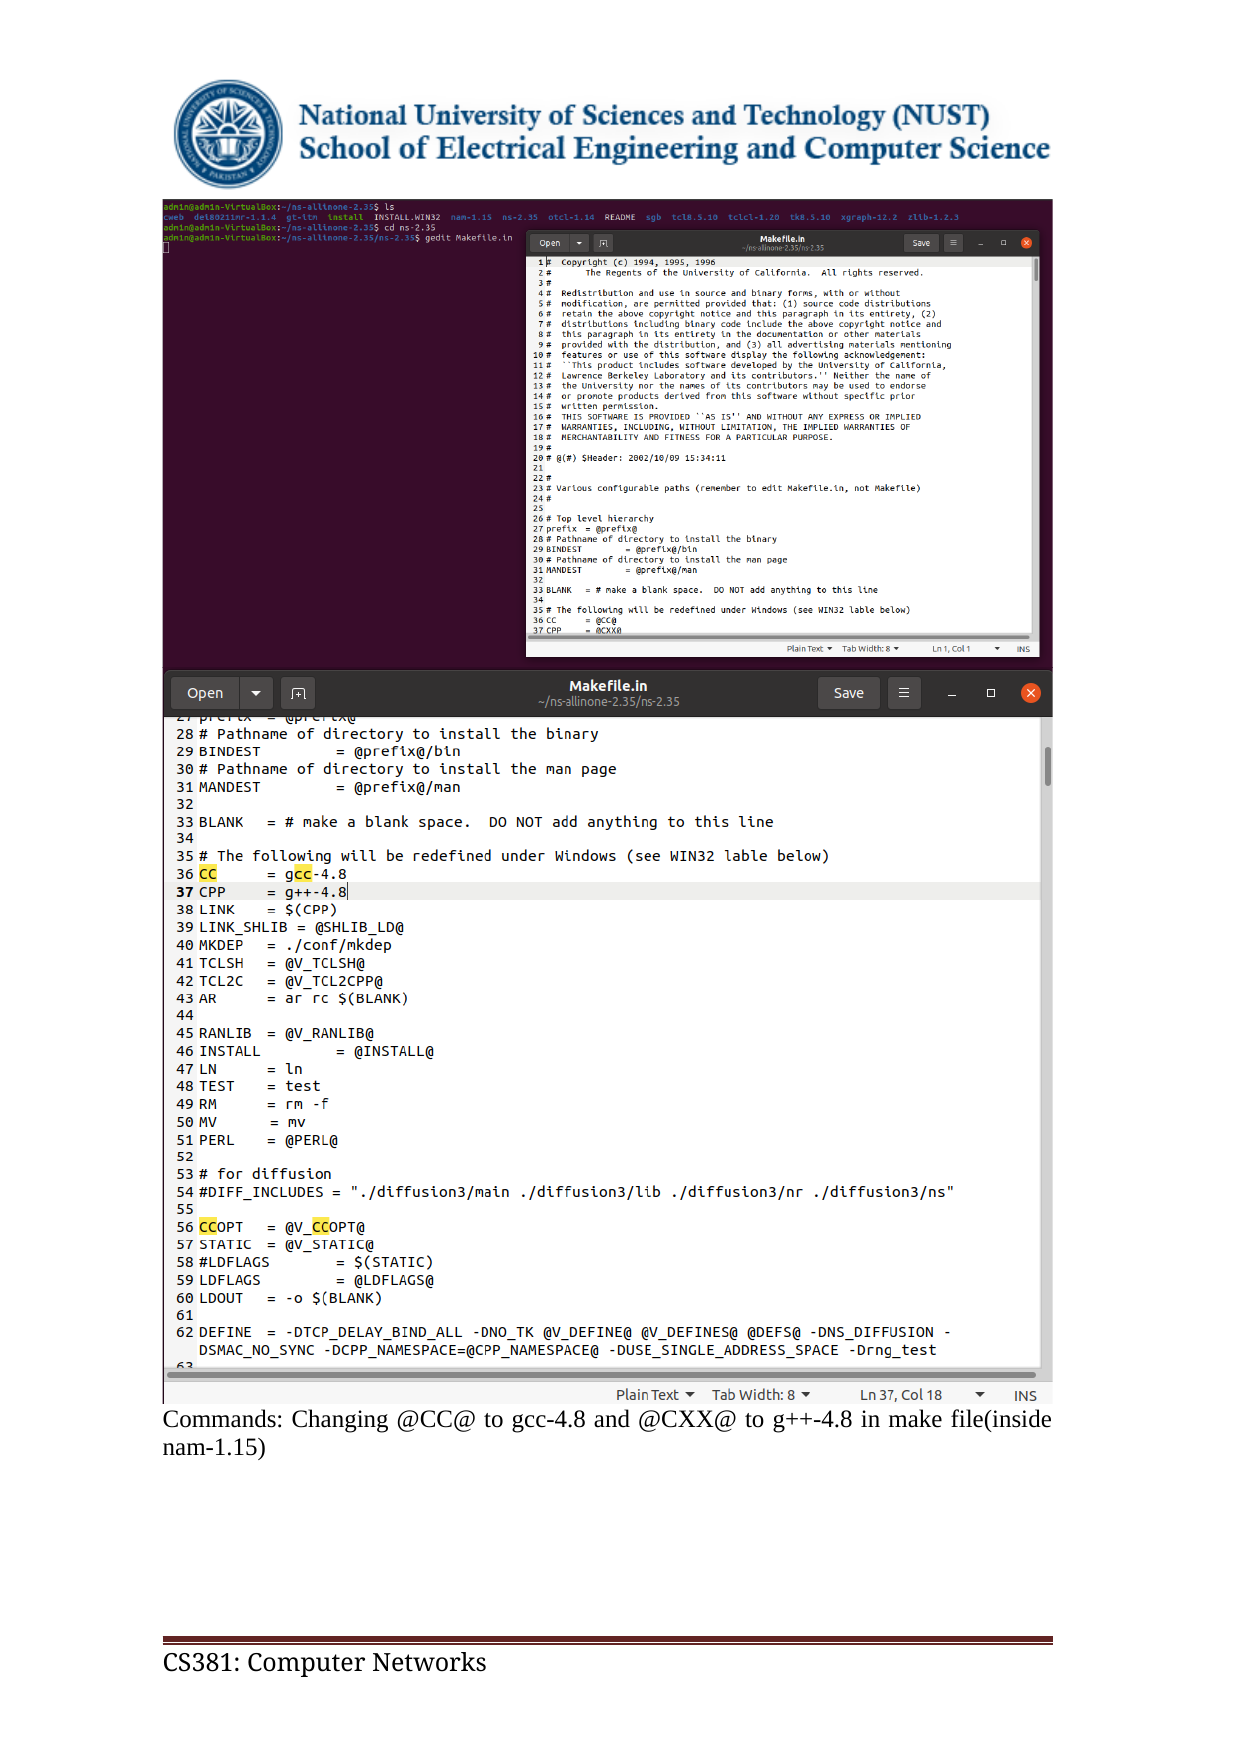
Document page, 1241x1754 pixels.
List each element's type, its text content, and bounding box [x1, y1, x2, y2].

text Commands: Changing @CC@ to gcc-4.8 and @CXX@ to g++-4.8 in make file(inside nam-1.15) [162, 1404, 1053, 1461]
picture [162, 75, 1063, 1404]
